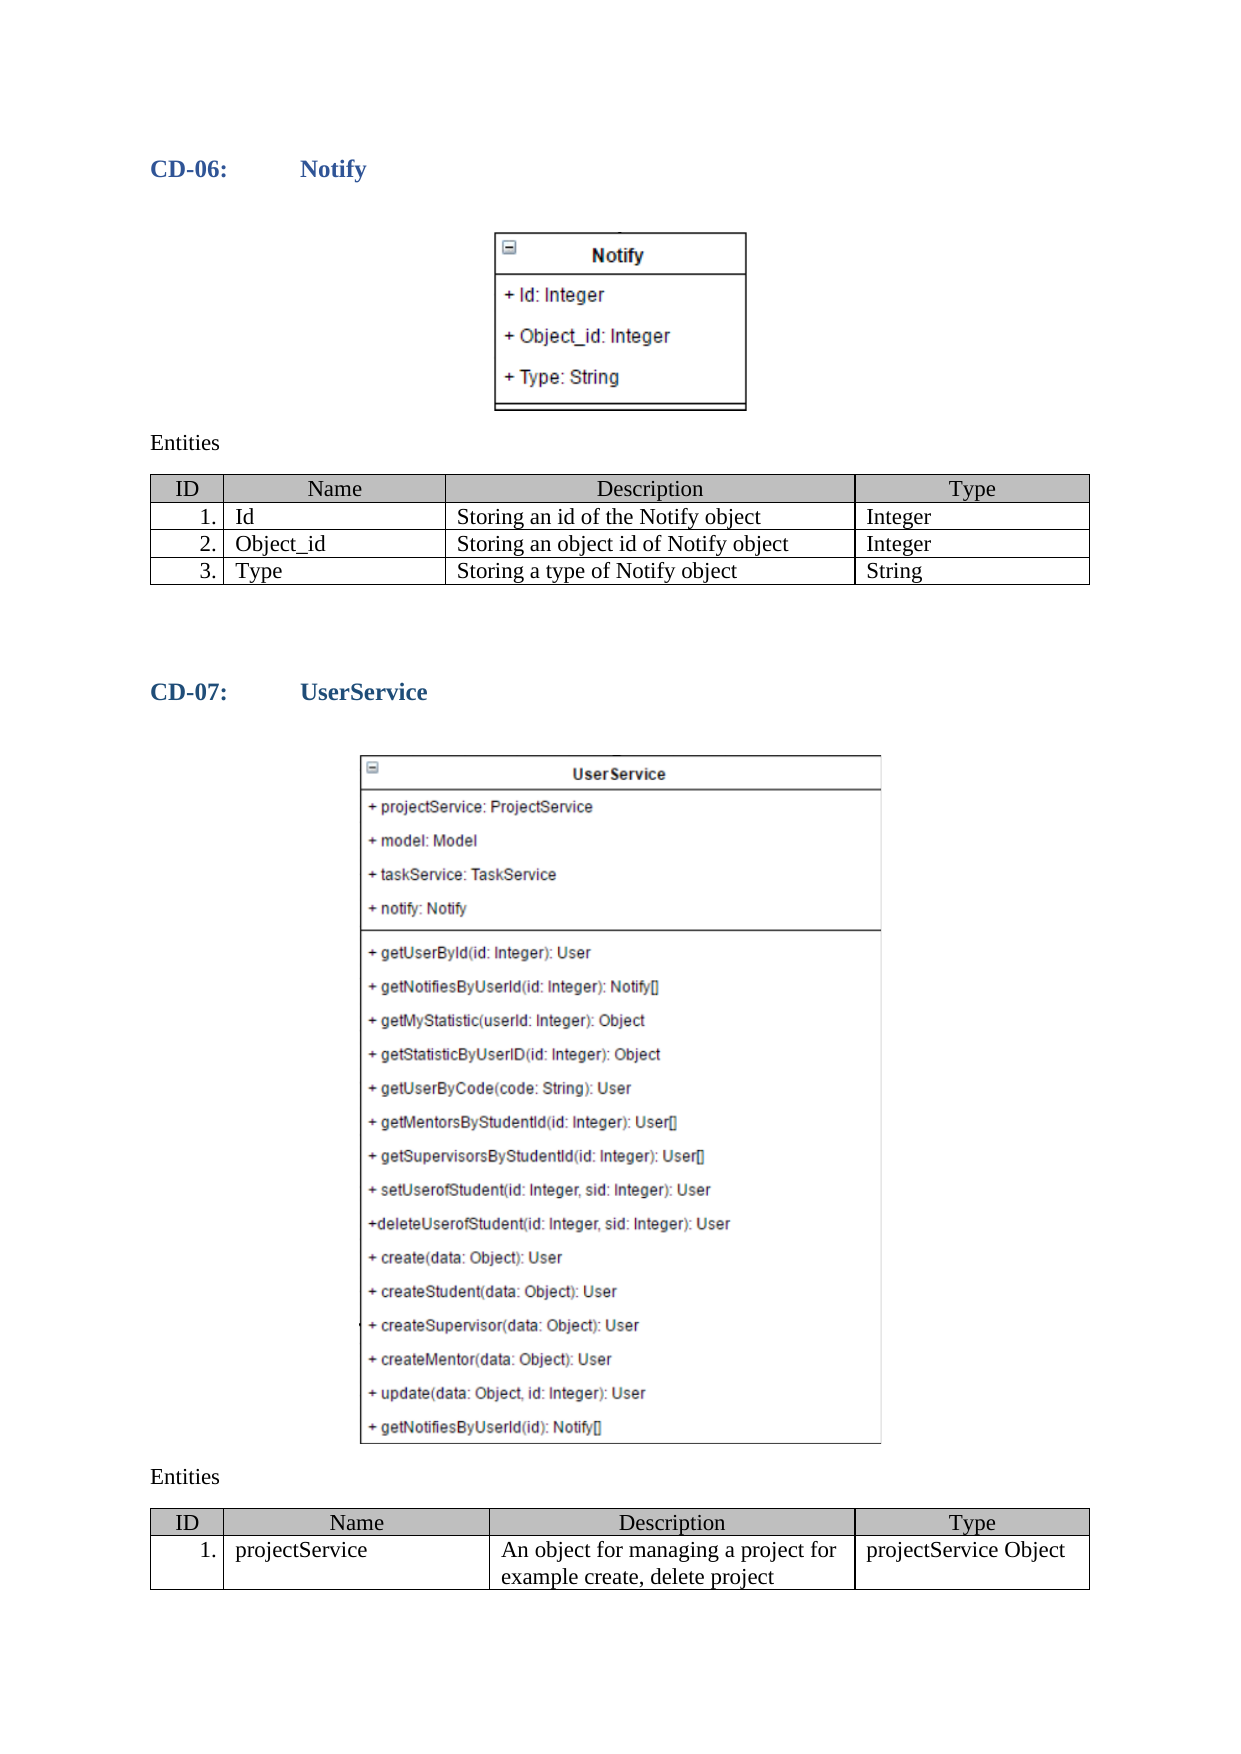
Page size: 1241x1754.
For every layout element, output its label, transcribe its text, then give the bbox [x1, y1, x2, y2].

table_header Type [856, 1509, 1089, 1535]
table_header Name [224, 475, 445, 502]
table_cell Id [224, 503, 445, 529]
table_cell Object_id [224, 530, 445, 557]
table_cell [151, 1536, 223, 1589]
table_header Description [490, 1509, 854, 1535]
table_cell Integer [856, 530, 1089, 557]
text Entities [150, 1463, 1090, 1489]
table_cell String [856, 558, 1089, 584]
table_header Type [856, 475, 1089, 502]
table_cell [151, 558, 223, 584]
picture [493, 232, 747, 411]
picture [359, 755, 882, 1444]
table_header Name [224, 1509, 489, 1535]
text Entities [150, 429, 1090, 456]
table_cell [151, 503, 223, 529]
table_header ID [151, 1509, 223, 1535]
table_cell projectService [224, 1536, 489, 1589]
table_cell An object for managing a project for example create, delete project [490, 1536, 854, 1589]
table_cell Type [224, 558, 445, 584]
table_cell Storing a type of Notify object [446, 558, 854, 584]
table_cell Storing an object id of Notify object [446, 530, 854, 557]
table_cell Storing an id of the Notify object [446, 503, 854, 529]
table_header ID [151, 475, 223, 502]
table_cell Integer [856, 503, 1089, 529]
subtitle UserService [150, 677, 1090, 706]
table_cell projectService Object [856, 1536, 1089, 1589]
subtitle Notify [150, 154, 1090, 183]
table_cell [151, 530, 223, 557]
table_header Description [446, 475, 854, 502]
